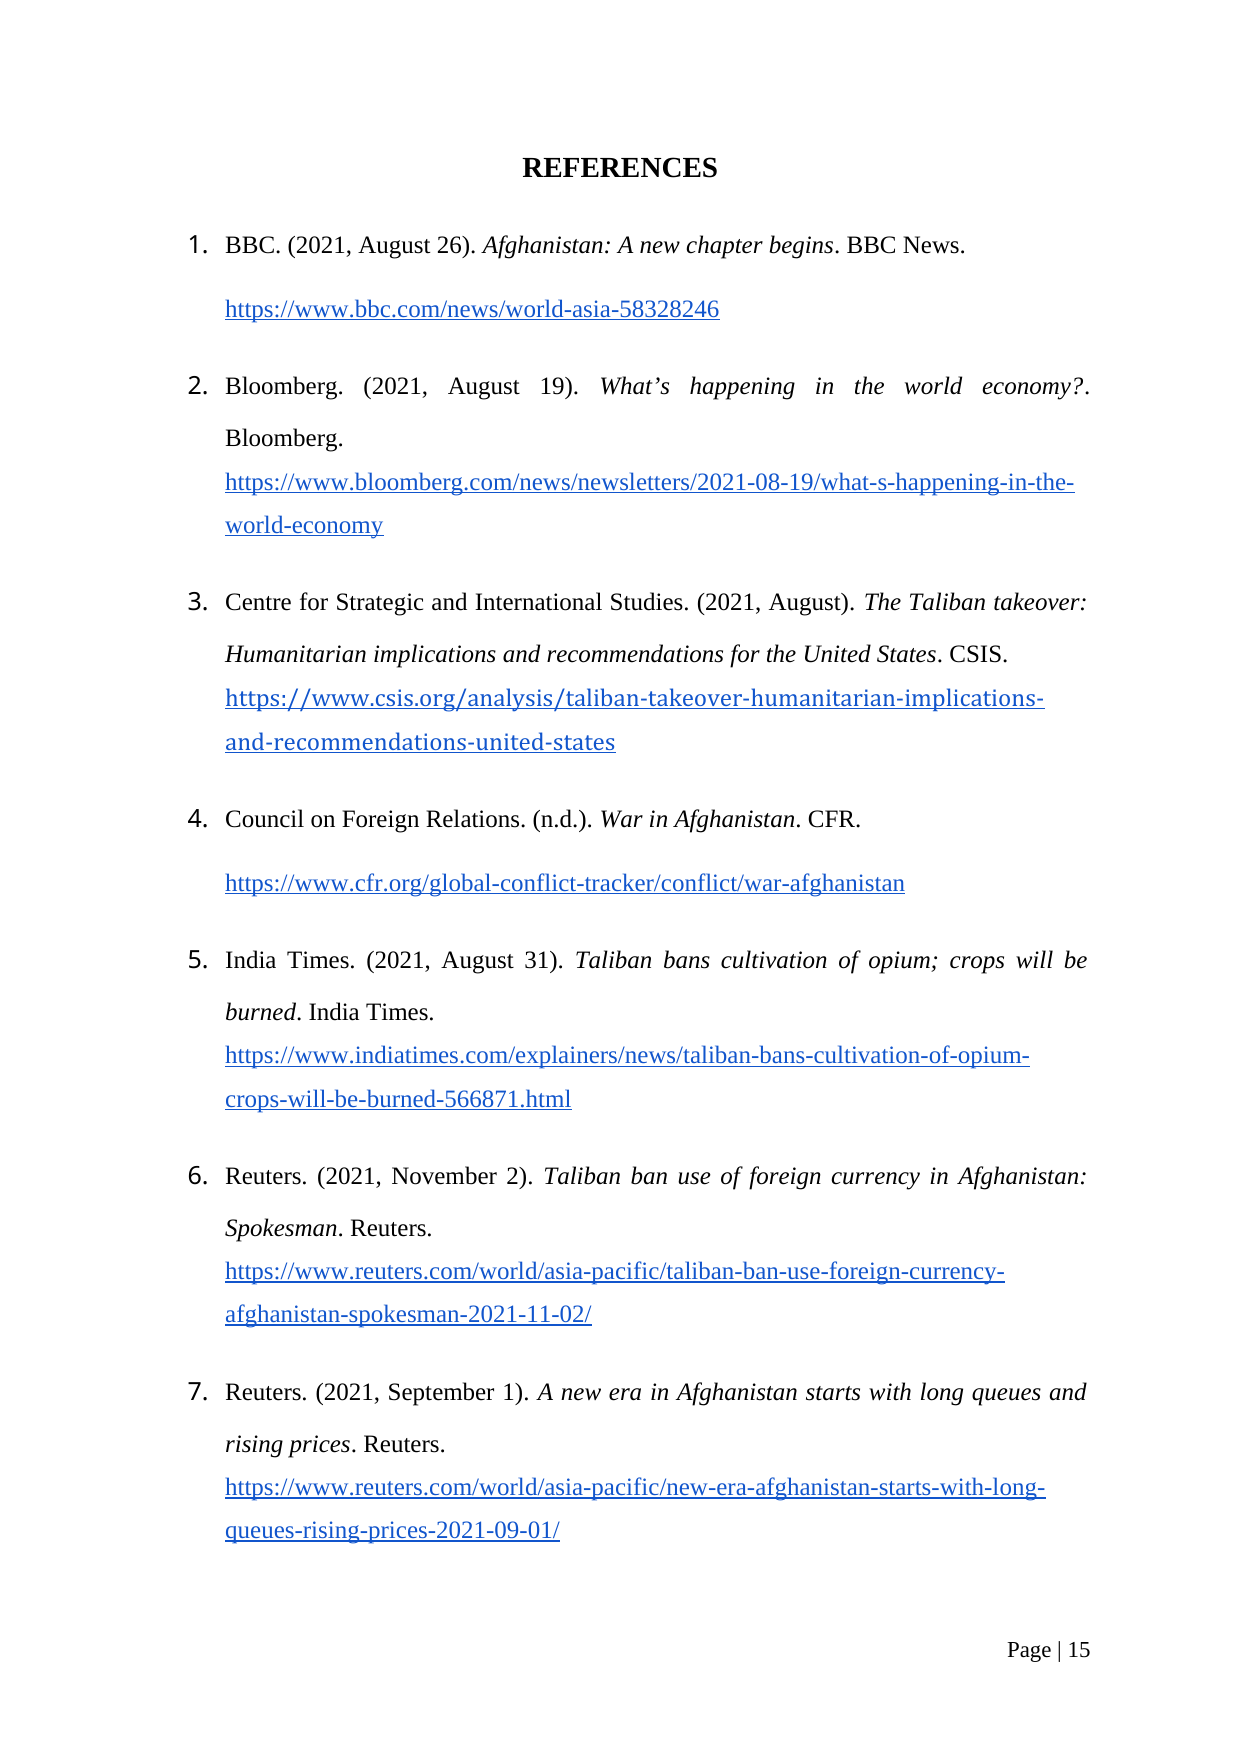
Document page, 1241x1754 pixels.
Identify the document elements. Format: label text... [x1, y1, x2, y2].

list Bloomberg. (2021, August 19). What’s happening in the world economy?. Bloomberg. [187, 358, 1090, 452]
list Reuters. (2021, September 1). A new era in Afghanistan starts with long queues and rising prices. Reuters. [187, 1363, 1090, 1458]
list India Times. (2021, August 31). Taliban bans cultivation of opium; crops will be burned. India Times. [187, 932, 1090, 1026]
list Reuters. (2021, November 2). Taliban ban use of foreign currency in Afghanistan: Spokesman. Reuters. [187, 1148, 1090, 1242]
text https://www.csis.org/analysis/taliban-takeover-humanitarian-implications-and-recommendations-united-states [225, 682, 1090, 756]
text https://www.bbc.com/news/world-asia-58328246 [225, 294, 1090, 323]
list Council on Foreign Relations. (n.d.). War in Afghanistan. CFR. [187, 791, 1090, 842]
text https://www.bloomberg.com/news/newsletters/2021-08-19/what-s-happening-in-the-world-economy [225, 467, 1090, 538]
text https://www.reuters.com/world/asia-pacific/taliban-ban-use-foreign-currency-afghanistan-spokesman-2021-11-02/ [225, 1256, 1090, 1328]
text https://www.indiatimes.com/explainers/news/taliban-bans-cultivation-of-opium-crops-will-be-burned-566871.html [225, 1041, 1090, 1112]
list Centre for Strategic and International Studies. (2021, August). The Taliban takeover: Humanitarian implications and recommendations for the United States. CSIS. [187, 574, 1090, 668]
text https://www.reuters.com/world/asia-pacific/new-era-afghanistan-starts-with-long-queues-rising-prices-2021-09-01/ [225, 1472, 1090, 1544]
list BBC. (2021, August 26). Afghanistan: A new chapter begins. BBC News. [187, 217, 1090, 268]
text https://www.cfr.org/global-conflict-tracker/conflict/war-afghanistan [225, 868, 1090, 897]
text REFERENCES [150, 150, 1090, 183]
